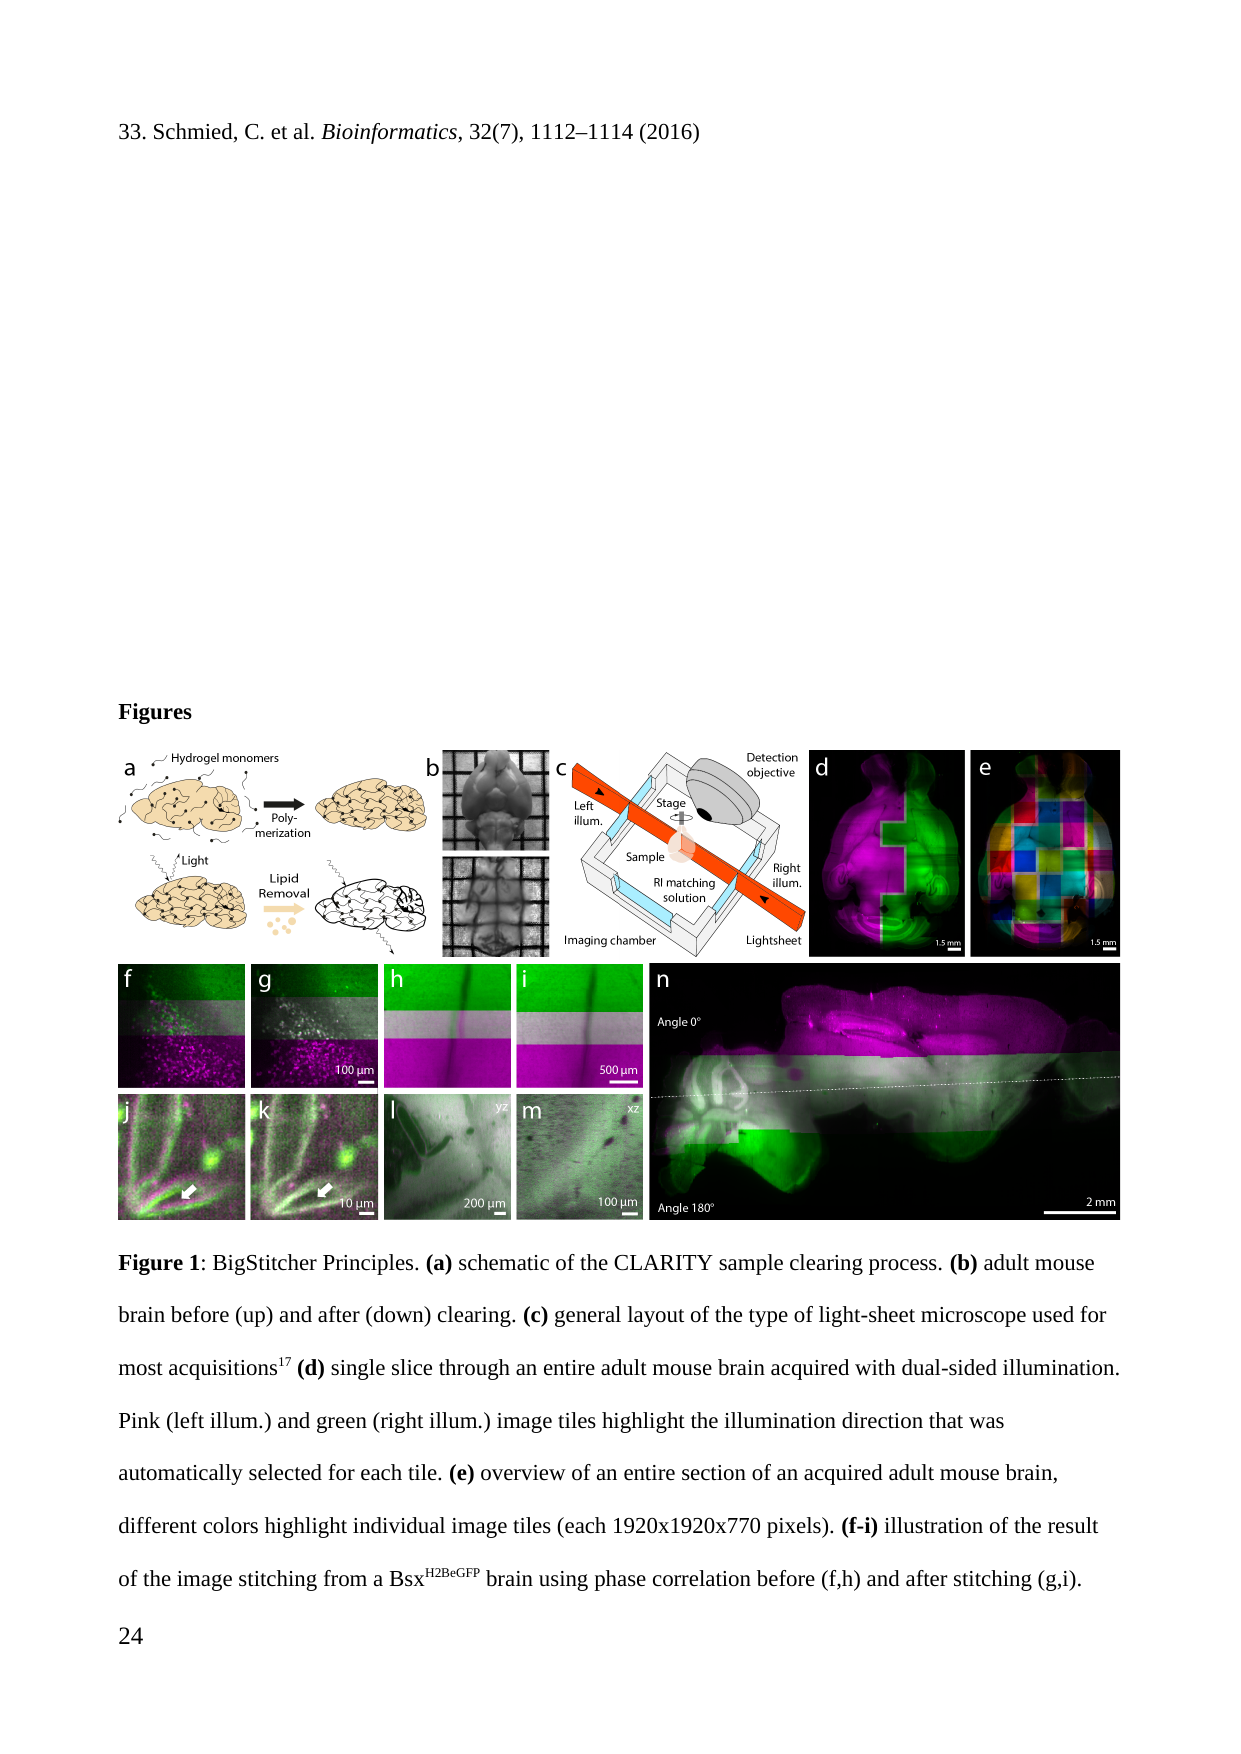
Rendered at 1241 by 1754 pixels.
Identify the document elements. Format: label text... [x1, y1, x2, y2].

text Figures [118, 698, 1122, 724]
picture [118, 750, 1121, 1220]
text 33. Schmied, C. et al. Bioinformatics, 32(7), 1112–1114 (2016) [118, 118, 1122, 144]
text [118, 1248, 1122, 1591]
